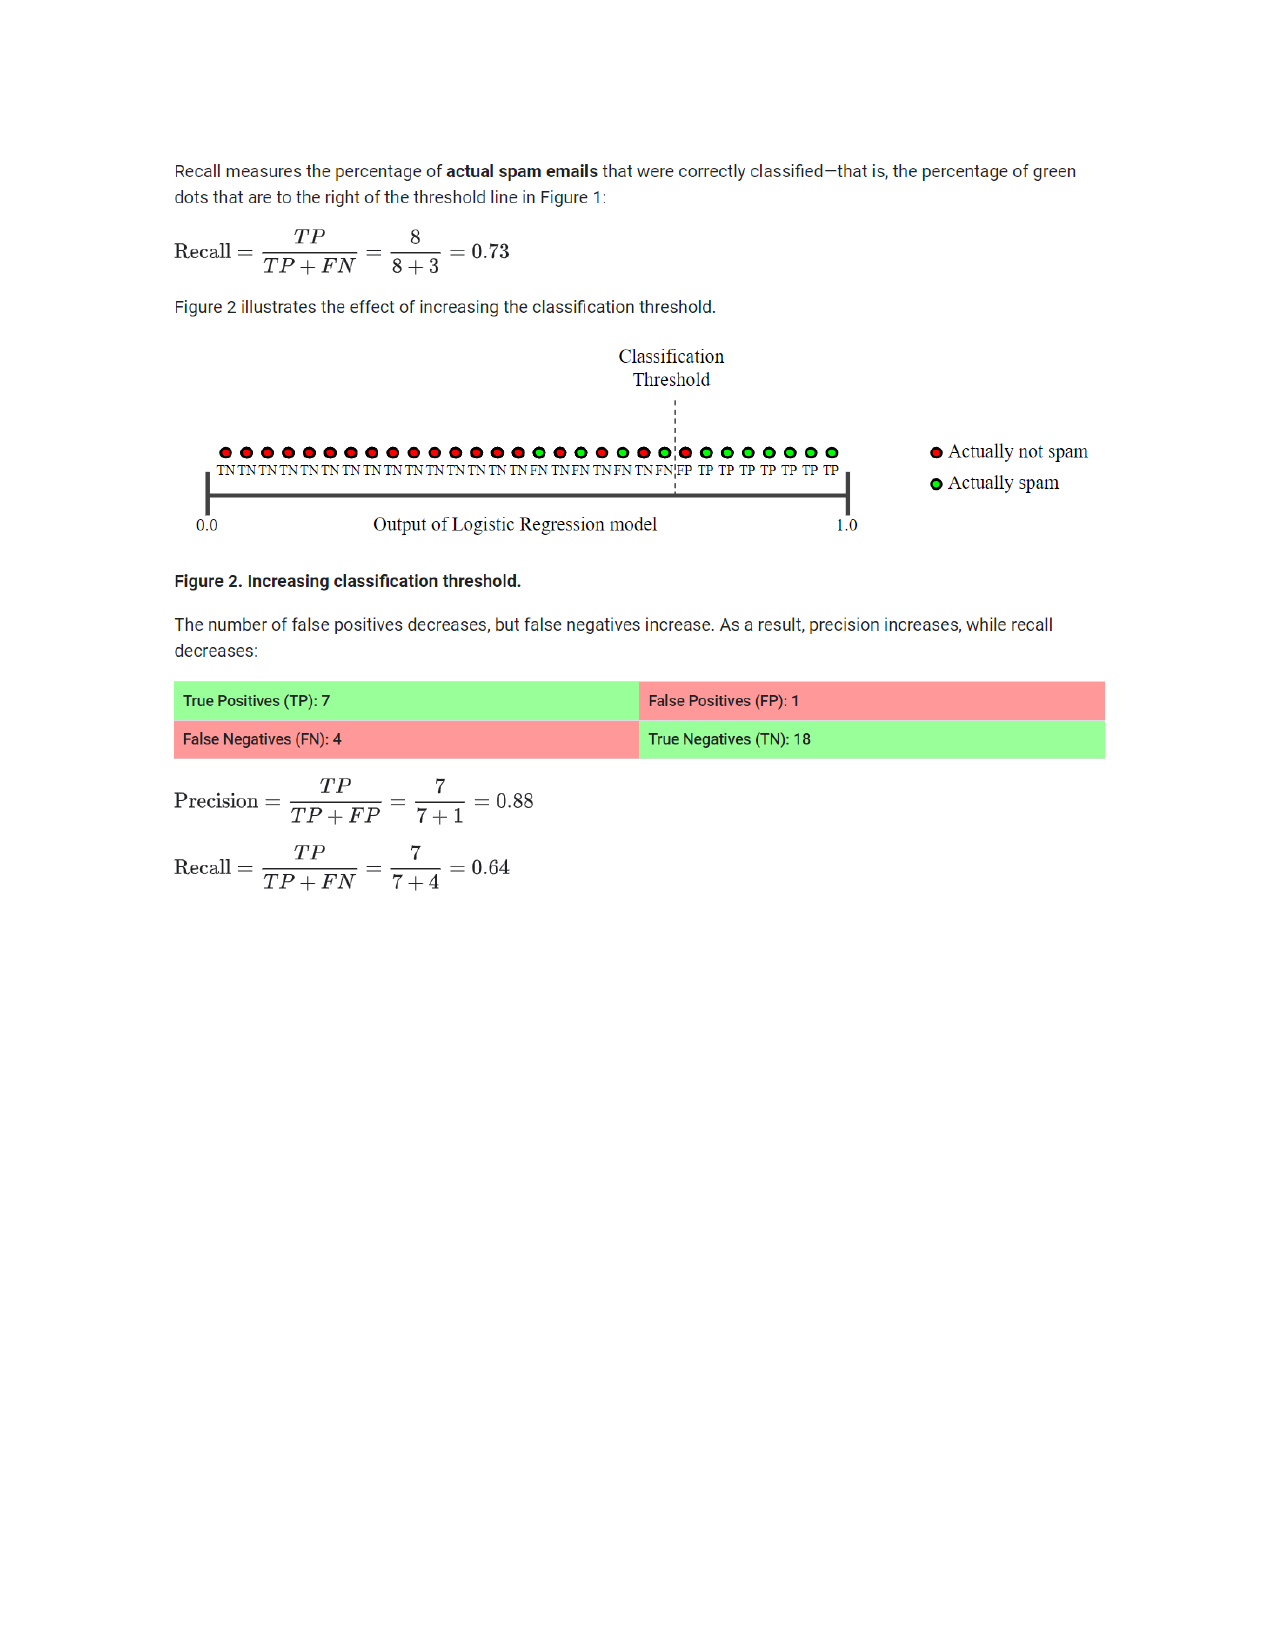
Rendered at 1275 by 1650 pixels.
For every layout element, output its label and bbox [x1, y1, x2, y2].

picture [150, 150, 1125, 899]
